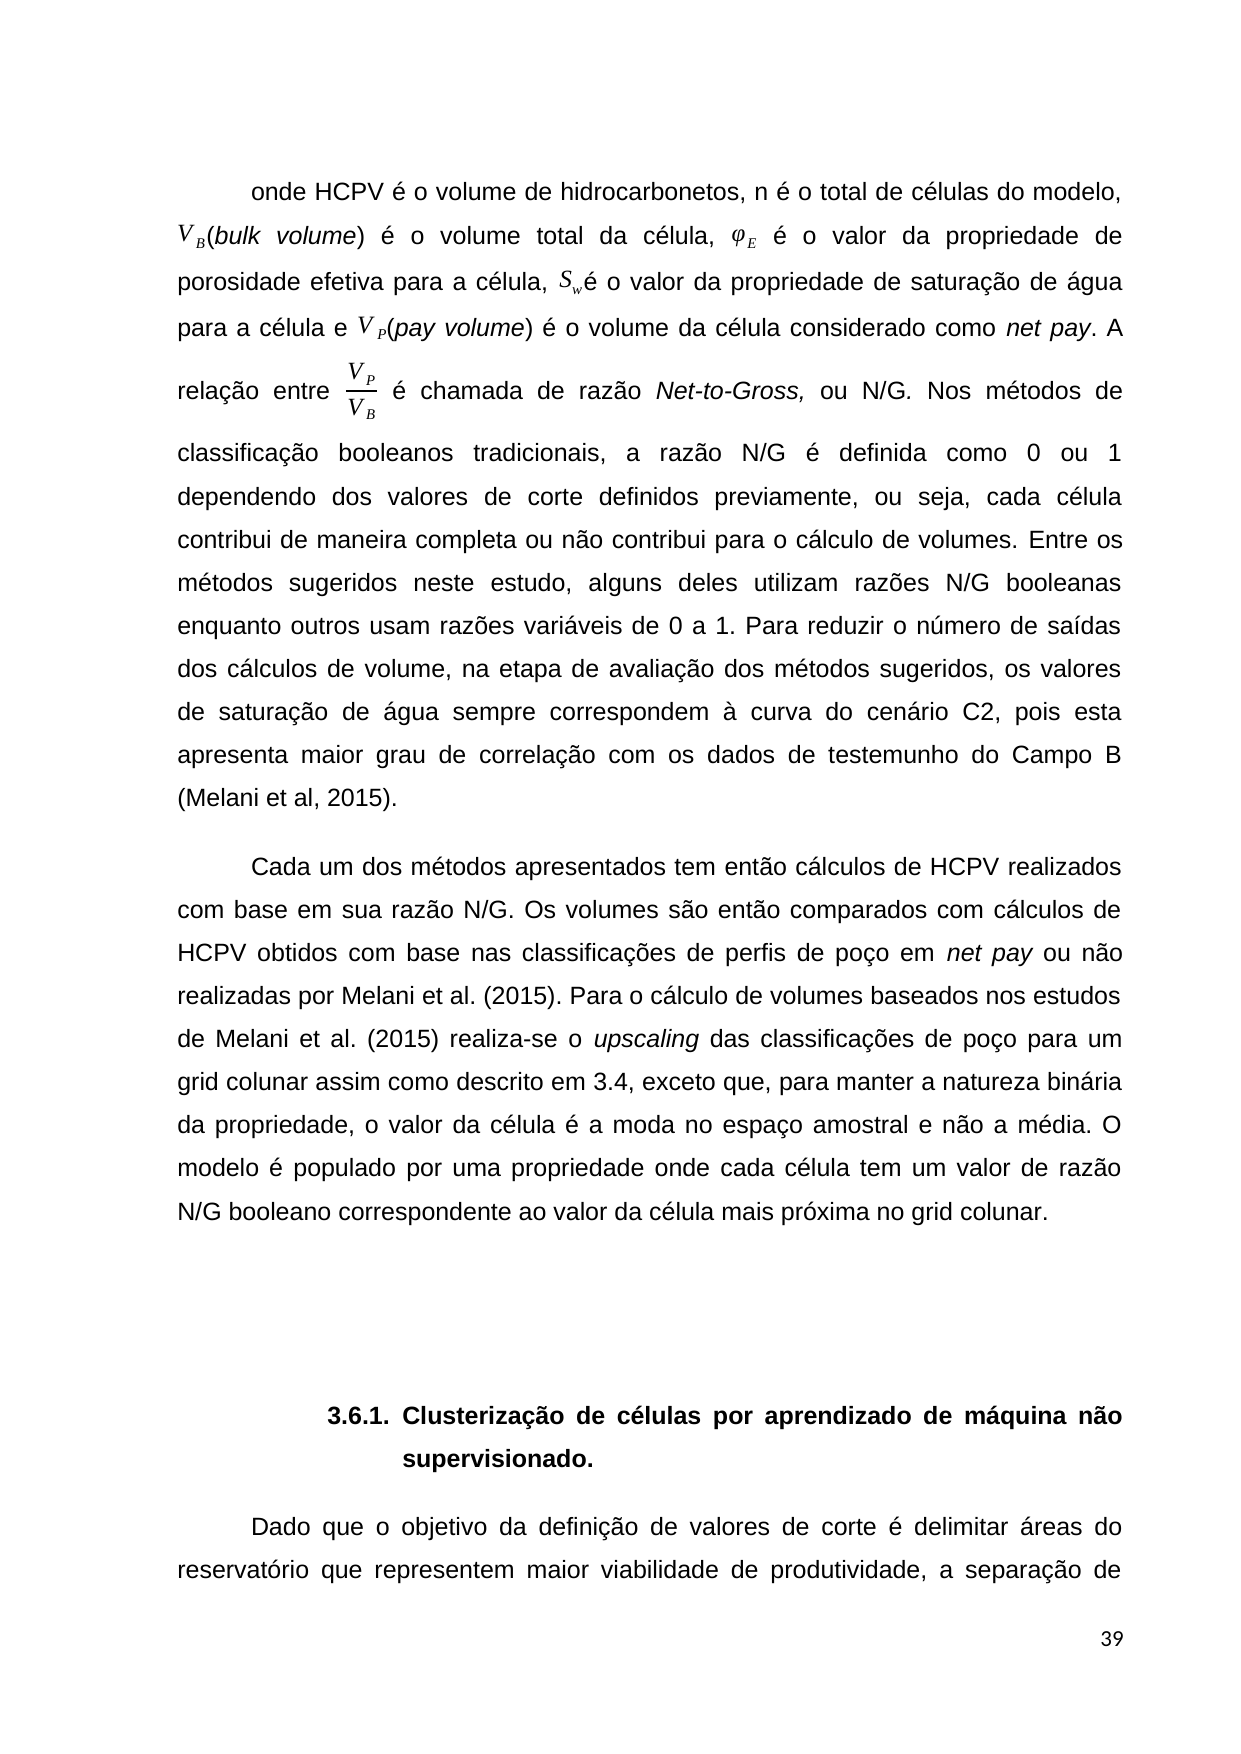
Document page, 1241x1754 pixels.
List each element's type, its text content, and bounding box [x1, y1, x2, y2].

text Cada um dos métodos apresentados tem então cálculos de HCPV realizados com base em sua razão N/G. Os volumes são então comparados com cálculos de HCPV obtidos com base nas classificações de perfis de poço em net pay ou não realizadas por Melani et al. (2015). Para o cálculo de volumes baseados nos estudos de Melani et al. (2015) realiza-se o upscaling das classificações de poço para um grid colunar assim como descrito em 3.4, exceto que, para manter a natureza binária da propriedade, o valor da célula é a moda no espaço amostral e não a média. O modelo é populado por uma propriedade onde cada célula tem um valor de razão N/G booleano correspondente ao valor da célula mais próxima no grid colunar. [177, 851, 1123, 1225]
list Clusterização de células por aprendizado de máquina não supervisionado. [327, 1401, 1123, 1473]
text onde HCPV é o volume de hidrocarbonetos, n é o total de células do modelo, (bulk volume) é o volume total da célula, é o valor da propriedade de porosidade efetiva para a célula, é o valor da propriedade de saturação de água para a célula e (pay volume) é o volume da célula considerado como net pay. A relação entre é chamada de razão Net-to-Gross, ou N/G. Nos métodos de classificação booleanos tradicionais, a razão N/G é definida como 0 ou 1 dependendo dos valores de corte definidos previamente, ou seja, cada célula contribui de maneira completa ou não contribui para o cálculo de volumes. Entre os métodos sugeridos neste estudo, alguns deles utilizam razões N/G booleanas enquanto outros usam razões variáveis de 0 a 1. Para reduzir o número de saídas dos cálculos de volume, na etapa de avaliação dos métodos sugeridos, os valores de saturação de água sempre correspondem à curva do cenário C2, pois esta apresenta maior grau de correlação com os dados de testemunho do Campo B (Melani et al, 2015). [177, 177, 1123, 812]
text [177, 1512, 1123, 1584]
